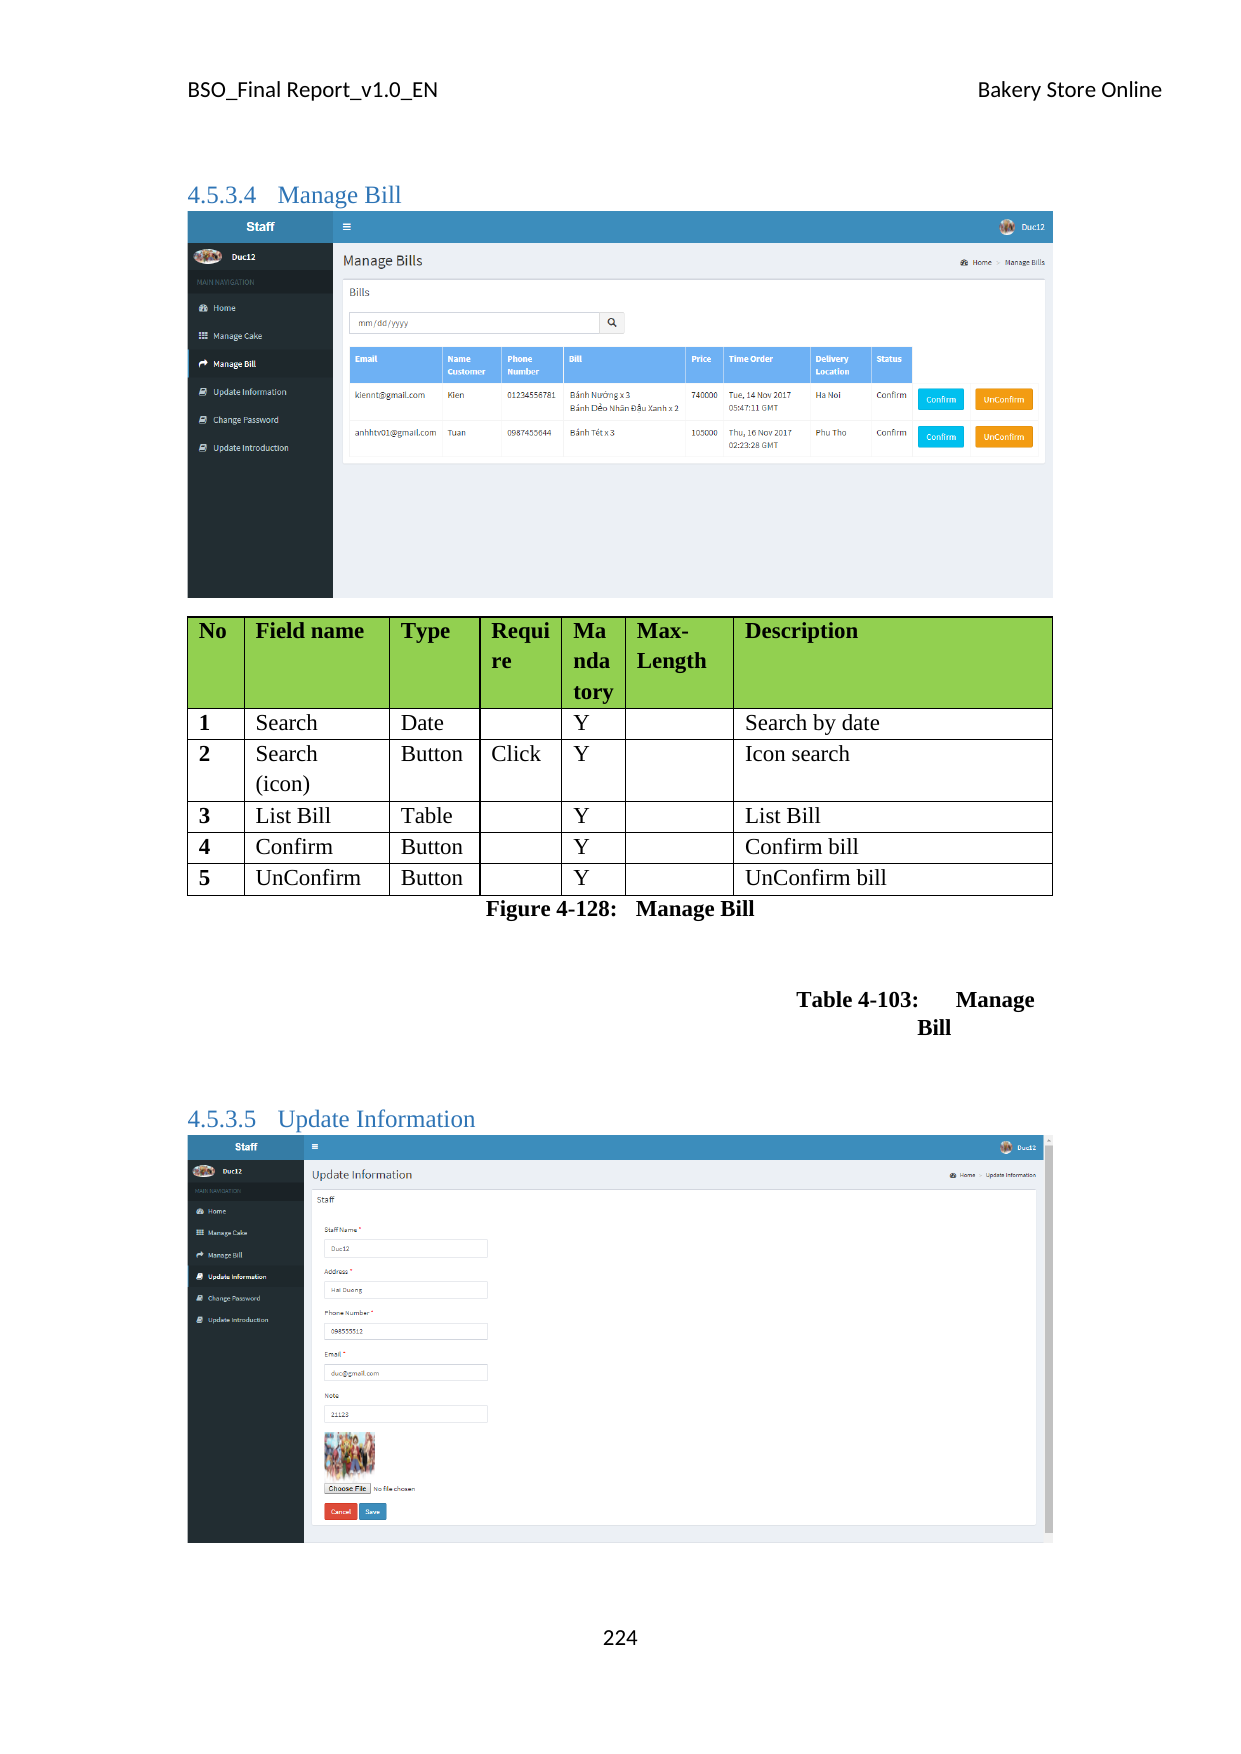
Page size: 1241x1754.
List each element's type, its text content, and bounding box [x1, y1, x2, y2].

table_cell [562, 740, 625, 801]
text Manage Bill [778, 986, 1053, 1041]
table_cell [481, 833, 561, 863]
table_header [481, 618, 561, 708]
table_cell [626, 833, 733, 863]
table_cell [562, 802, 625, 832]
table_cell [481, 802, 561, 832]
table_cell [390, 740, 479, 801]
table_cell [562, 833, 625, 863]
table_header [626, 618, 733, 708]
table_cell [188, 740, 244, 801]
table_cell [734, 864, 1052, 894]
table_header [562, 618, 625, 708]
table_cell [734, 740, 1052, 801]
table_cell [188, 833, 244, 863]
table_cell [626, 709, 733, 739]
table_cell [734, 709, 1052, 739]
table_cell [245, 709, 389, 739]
subtitle Manage Bill [187, 180, 1053, 209]
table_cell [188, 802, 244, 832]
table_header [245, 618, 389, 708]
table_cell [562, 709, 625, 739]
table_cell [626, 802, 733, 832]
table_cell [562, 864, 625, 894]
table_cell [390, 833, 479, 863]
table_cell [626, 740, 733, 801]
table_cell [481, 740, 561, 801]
picture [187, 211, 1053, 598]
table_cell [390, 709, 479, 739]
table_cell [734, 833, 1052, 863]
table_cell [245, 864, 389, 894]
picture [187, 1135, 1053, 1543]
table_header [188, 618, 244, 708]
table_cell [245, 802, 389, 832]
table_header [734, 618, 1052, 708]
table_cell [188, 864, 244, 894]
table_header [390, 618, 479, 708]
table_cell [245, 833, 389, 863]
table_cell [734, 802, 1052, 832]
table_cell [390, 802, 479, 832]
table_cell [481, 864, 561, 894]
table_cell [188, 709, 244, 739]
text Manage Bill [187, 896, 1053, 922]
subtitle Update Information [187, 1104, 1053, 1133]
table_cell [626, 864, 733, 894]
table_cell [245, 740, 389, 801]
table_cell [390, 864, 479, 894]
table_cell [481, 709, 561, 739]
